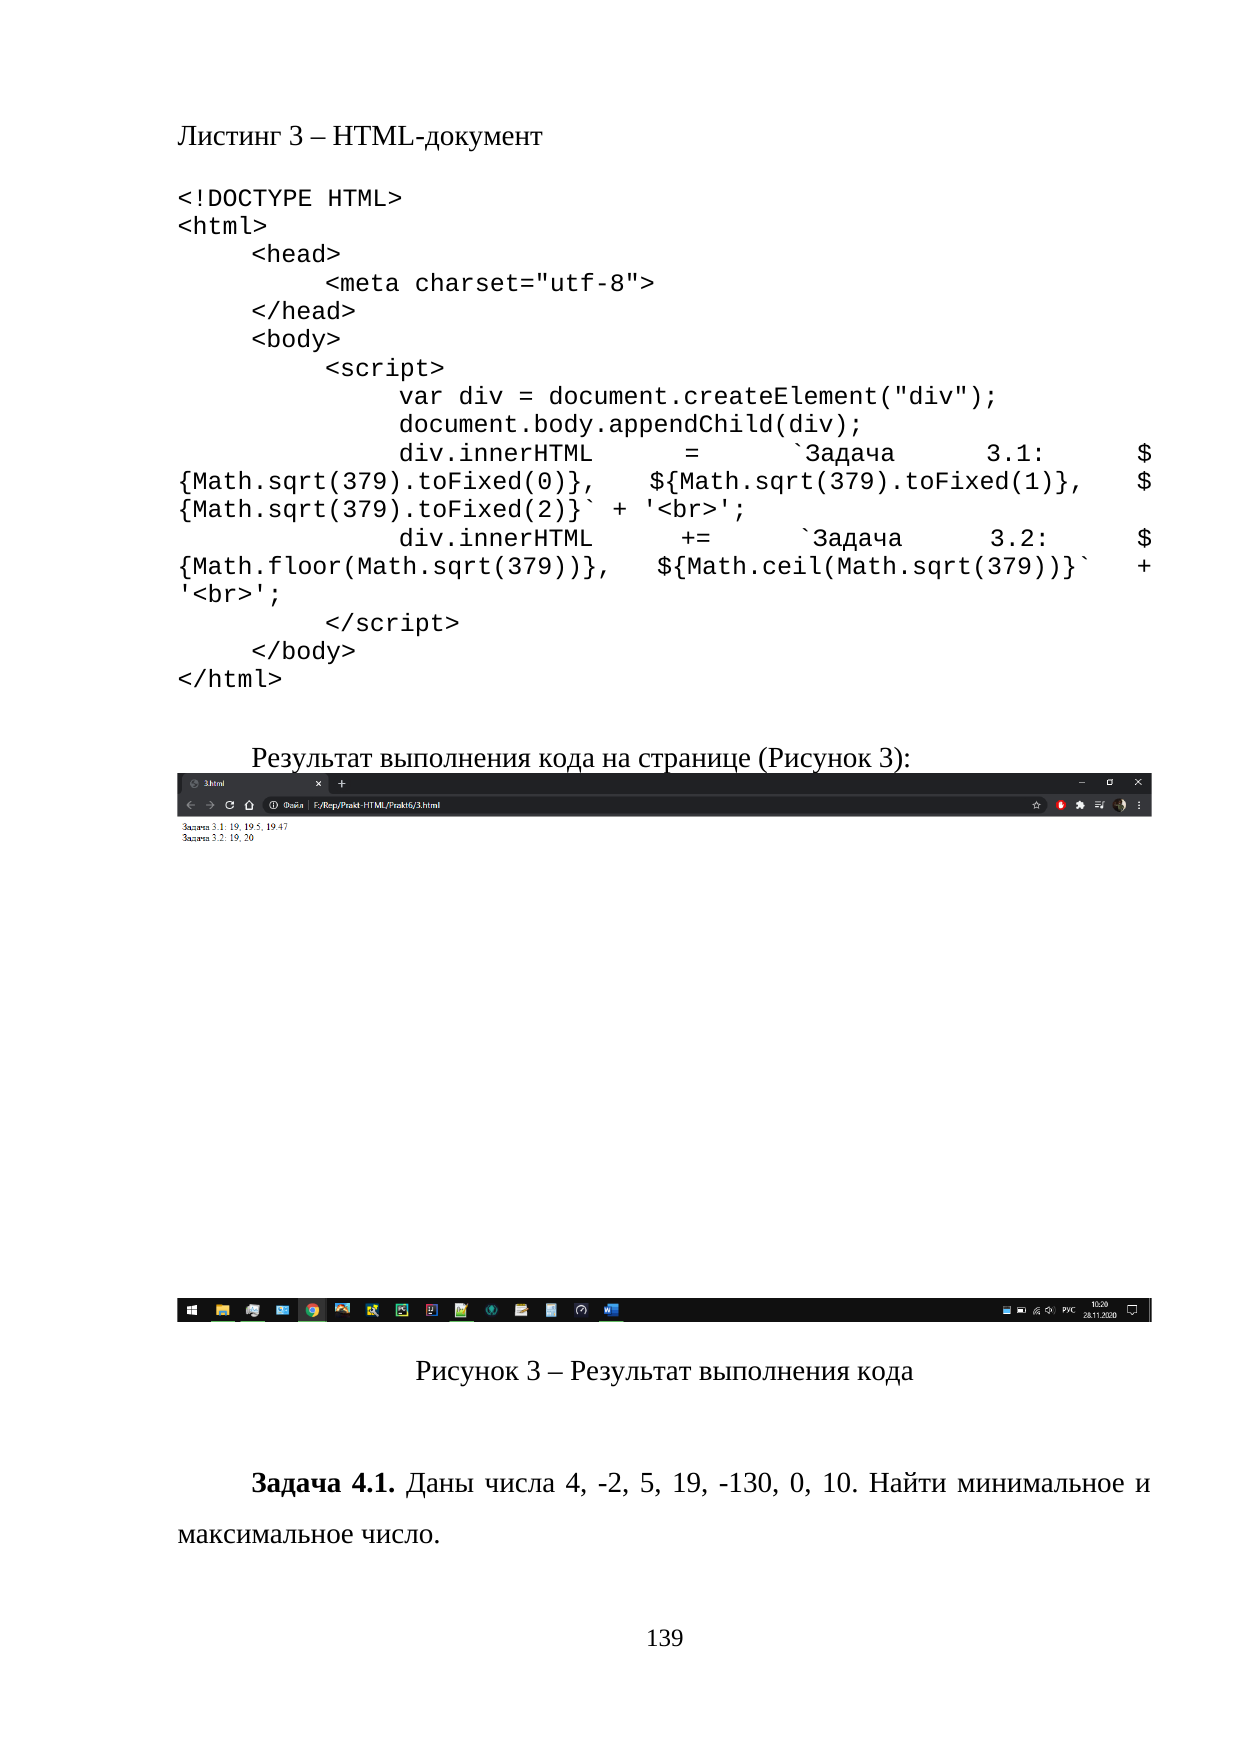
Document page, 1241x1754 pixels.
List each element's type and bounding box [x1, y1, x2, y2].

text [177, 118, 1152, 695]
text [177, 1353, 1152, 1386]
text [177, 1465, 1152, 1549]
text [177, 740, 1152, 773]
picture [177, 773, 1152, 1322]
